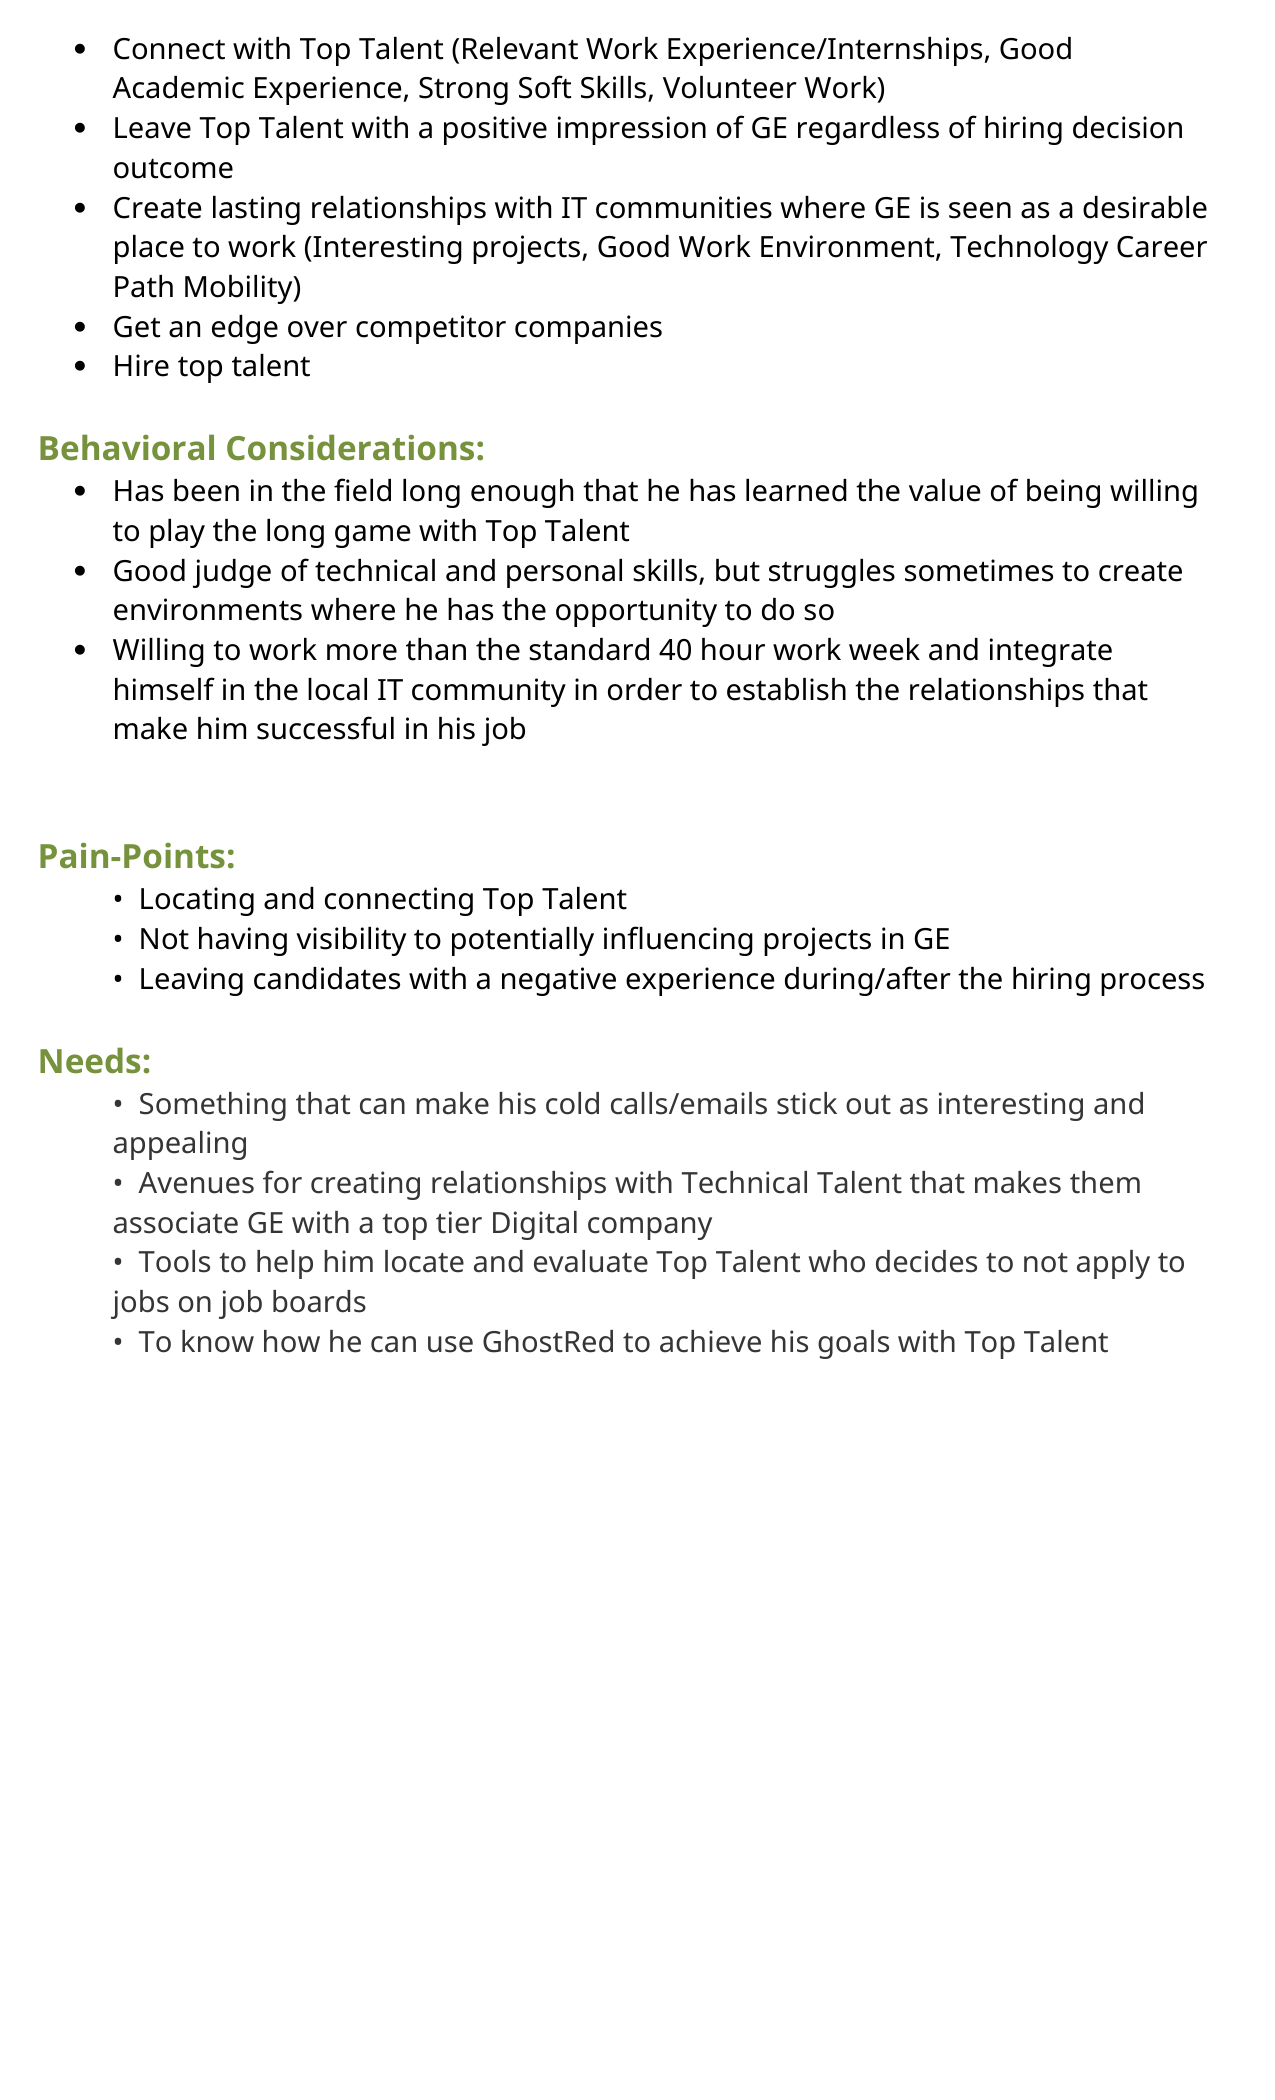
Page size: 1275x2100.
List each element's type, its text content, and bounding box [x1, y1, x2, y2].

text Needs: [37, 1037, 1209, 1083]
list Connect with Top Talent (Relevant Work Experience/Internships, Good Academic Experience, Strong Soft Skills, Volunteer Work) [75, 28, 1209, 107]
list • Locating and connecting Top Talent [112, 879, 1209, 918]
list • Something that can make his cold calls/emails stick out as interesting and appealing [112, 1083, 1209, 1162]
list Good judge of technical and personal skills, but struggles sometimes to create environments where he has the opportunity to do so [75, 550, 1209, 629]
text Behavioral Considerations: [37, 425, 1209, 470]
list Willing to work more than the standard 40 hour work week and integrate himself in the local IT community in order to establish the relationships that make him successful in his job [75, 629, 1209, 748]
list Leave Top Talent with a positive impression of GE regardless of hiring decision outcome [75, 107, 1209, 187]
list Create lasting relationships with IT communities where GE is seen as a desirable place to work (Interesting projects, Good Work Environment, Technology Career Path Mobility) [75, 187, 1209, 306]
list Hire top talent [75, 346, 1209, 385]
list • Not having visibility to potentially influencing projects in GE [112, 918, 1209, 958]
list • To know how he can use GhostRed to achieve his goals with Top Talent [112, 1321, 1209, 1361]
list Has been in the field long enough that he has learned the value of being willing to play the long game with Top Talent [75, 470, 1209, 550]
text Pain-Points: [37, 833, 1209, 879]
list • Leaving candidates with a negative experience during/after the hiring process [112, 958, 1209, 998]
list • Avenues for creating relationships with Technical Talent that makes them associate GE with a top tier Digital company [112, 1162, 1209, 1242]
list Get an edge over competitor companies [75, 306, 1209, 346]
list • Tools to help him locate and evaluate Top Talent who decides to not apply to jobs on job boards [112, 1242, 1209, 1321]
